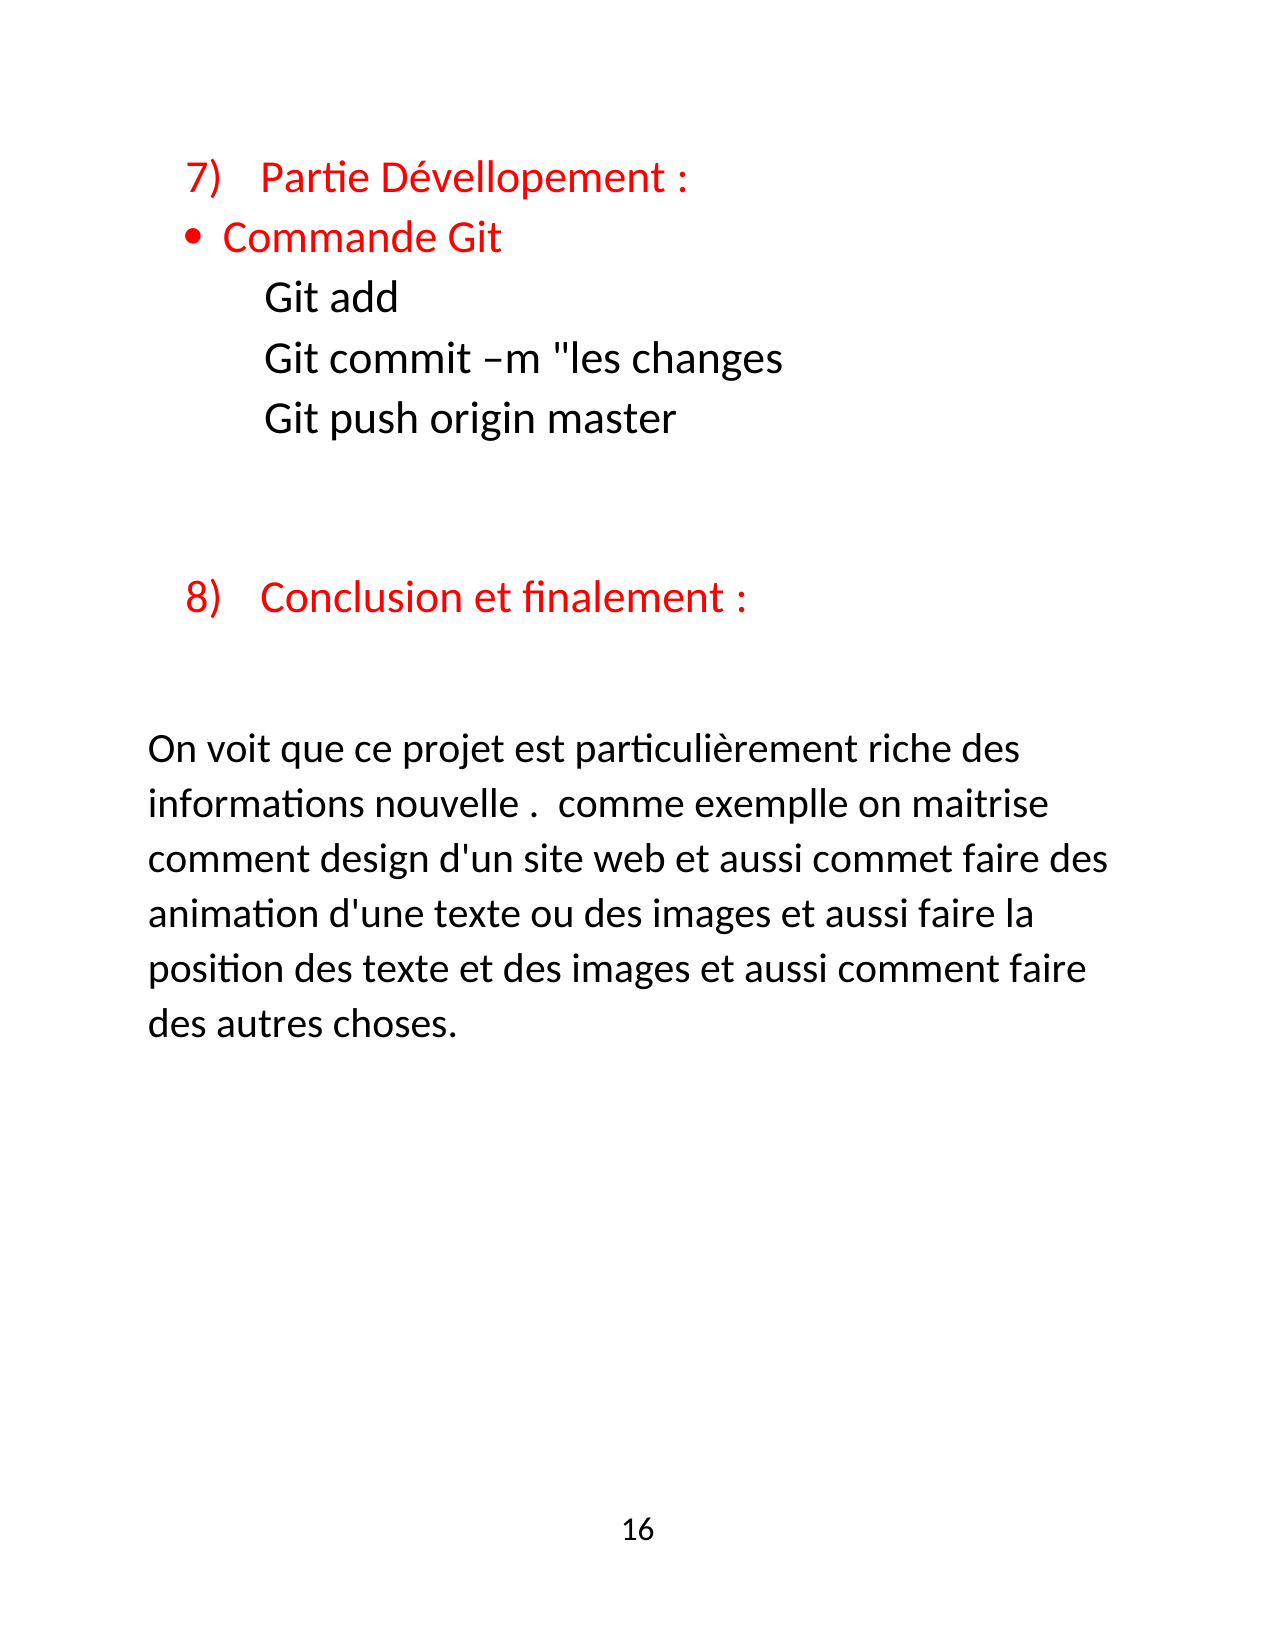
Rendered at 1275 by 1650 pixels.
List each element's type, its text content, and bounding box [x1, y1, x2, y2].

text On voit que ce projet est particulièrement riche des informations nouvelle . comme exemplle on maitrise comment design d'un site web et aussi commet faire des animation d'une texte ou des images et aussi faire la position des texte et des images et aussi comment faire des autres choses. [148, 722, 1127, 1048]
list Git add [223, 268, 1127, 324]
list Git push origin master [223, 389, 1127, 445]
list Commande Git [185, 208, 1127, 264]
list Partie Dévellopement : [185, 148, 1127, 203]
list Conclusion et finalement : [185, 568, 1127, 624]
list Git commit –m "les changes [223, 328, 1127, 384]
